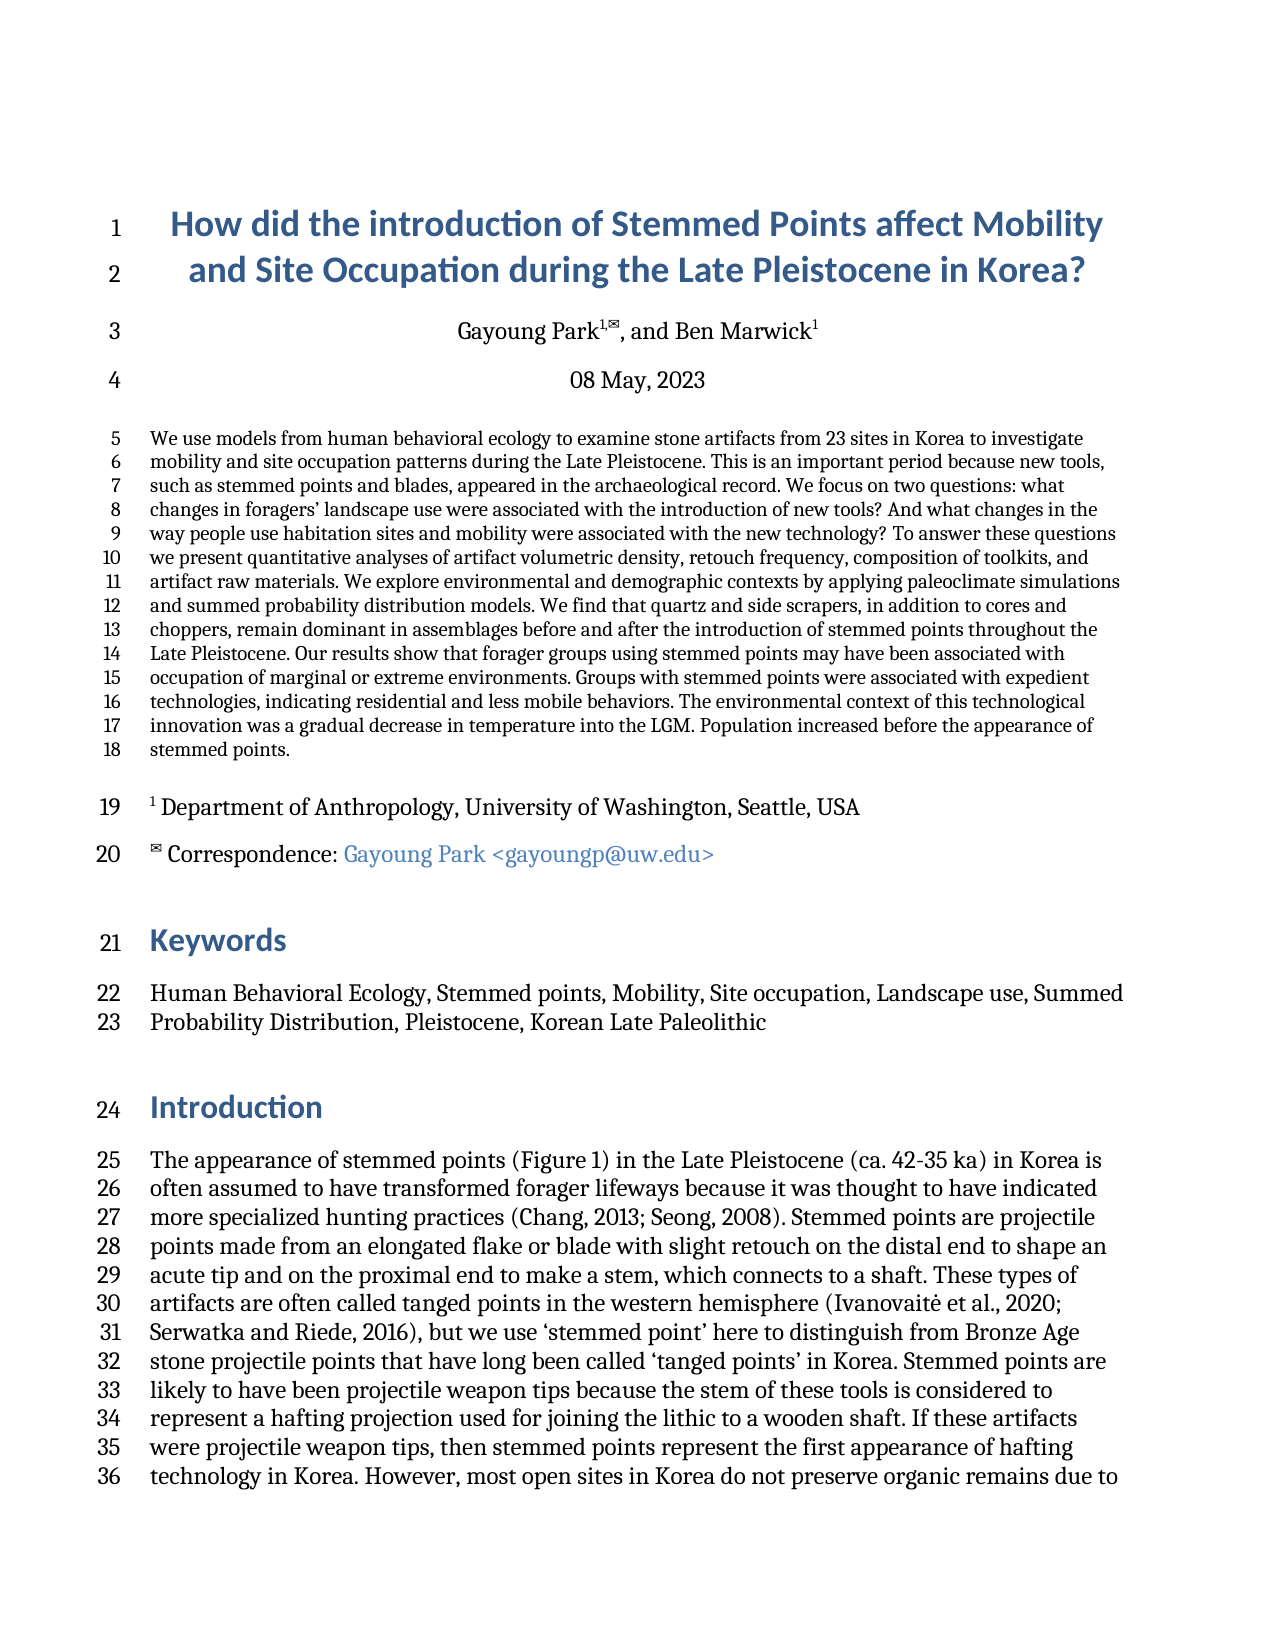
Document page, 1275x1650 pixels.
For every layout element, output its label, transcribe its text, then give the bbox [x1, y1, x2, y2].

title How did the introduction of Stemmed Points affect Mobility and Site Occupation during the Late Pleistocene in Korea? [150, 200, 1125, 292]
subtitle Keywords [150, 919, 1125, 960]
text 1 Department of Anthropology, University of Washington, Seattle, USA [150, 793, 1125, 822]
text 08 May, 2023 [150, 366, 1125, 395]
text ✉ Correspondence: Gayoung Park <> [150, 840, 1125, 869]
text Gayoung Park1,✉, and Ben Marwick1 [150, 317, 1125, 345]
text Human Behavioral Ecology, Stemmed points, Mobility, Site occupation, Landscape use, Summed Probability Distribution, Pleistocene, Korean Late Paleolithic [150, 979, 1125, 1036]
subtitle Introduction [150, 1086, 1125, 1127]
text We use models from human behavioral ecology to examine stone artifacts from 23 sites in Korea to investigate mobility and site occupation patterns during the Late Pleistocene. This is an important period because new tools, such as stemmed points and blades, appeared in the archaeological record. We focus on two questions: what changes in foragers’ landscape use were associated with the introduction of new tools? And what changes in the way people use habitation sites and mobility were associated with the new technology? To answer these questions we present quantitative analyses of artifact volumetric density, retouch frequency, composition of toolkits, and artifact raw materials. We explore environmental and demographic contexts by applying paleoclimate simulations and summed probability distribution models. We find that quartz and side scrapers, in addition to cores and choppers, remain dominant in assemblages before and after the introduction of stemmed points throughout the Late Pleistocene. Our results show that forager groups using stemmed points may have been associated with occupation of marginal or extreme environments. Groups with stemmed points were associated with expedient technologies, indicating residential and less mobile behaviors. The environmental context of this technological innovation was a gradual decrease in temperature into the LGM. Population increased before the appearance of stemmed points. [150, 426, 1125, 762]
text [150, 1146, 1125, 1491]
